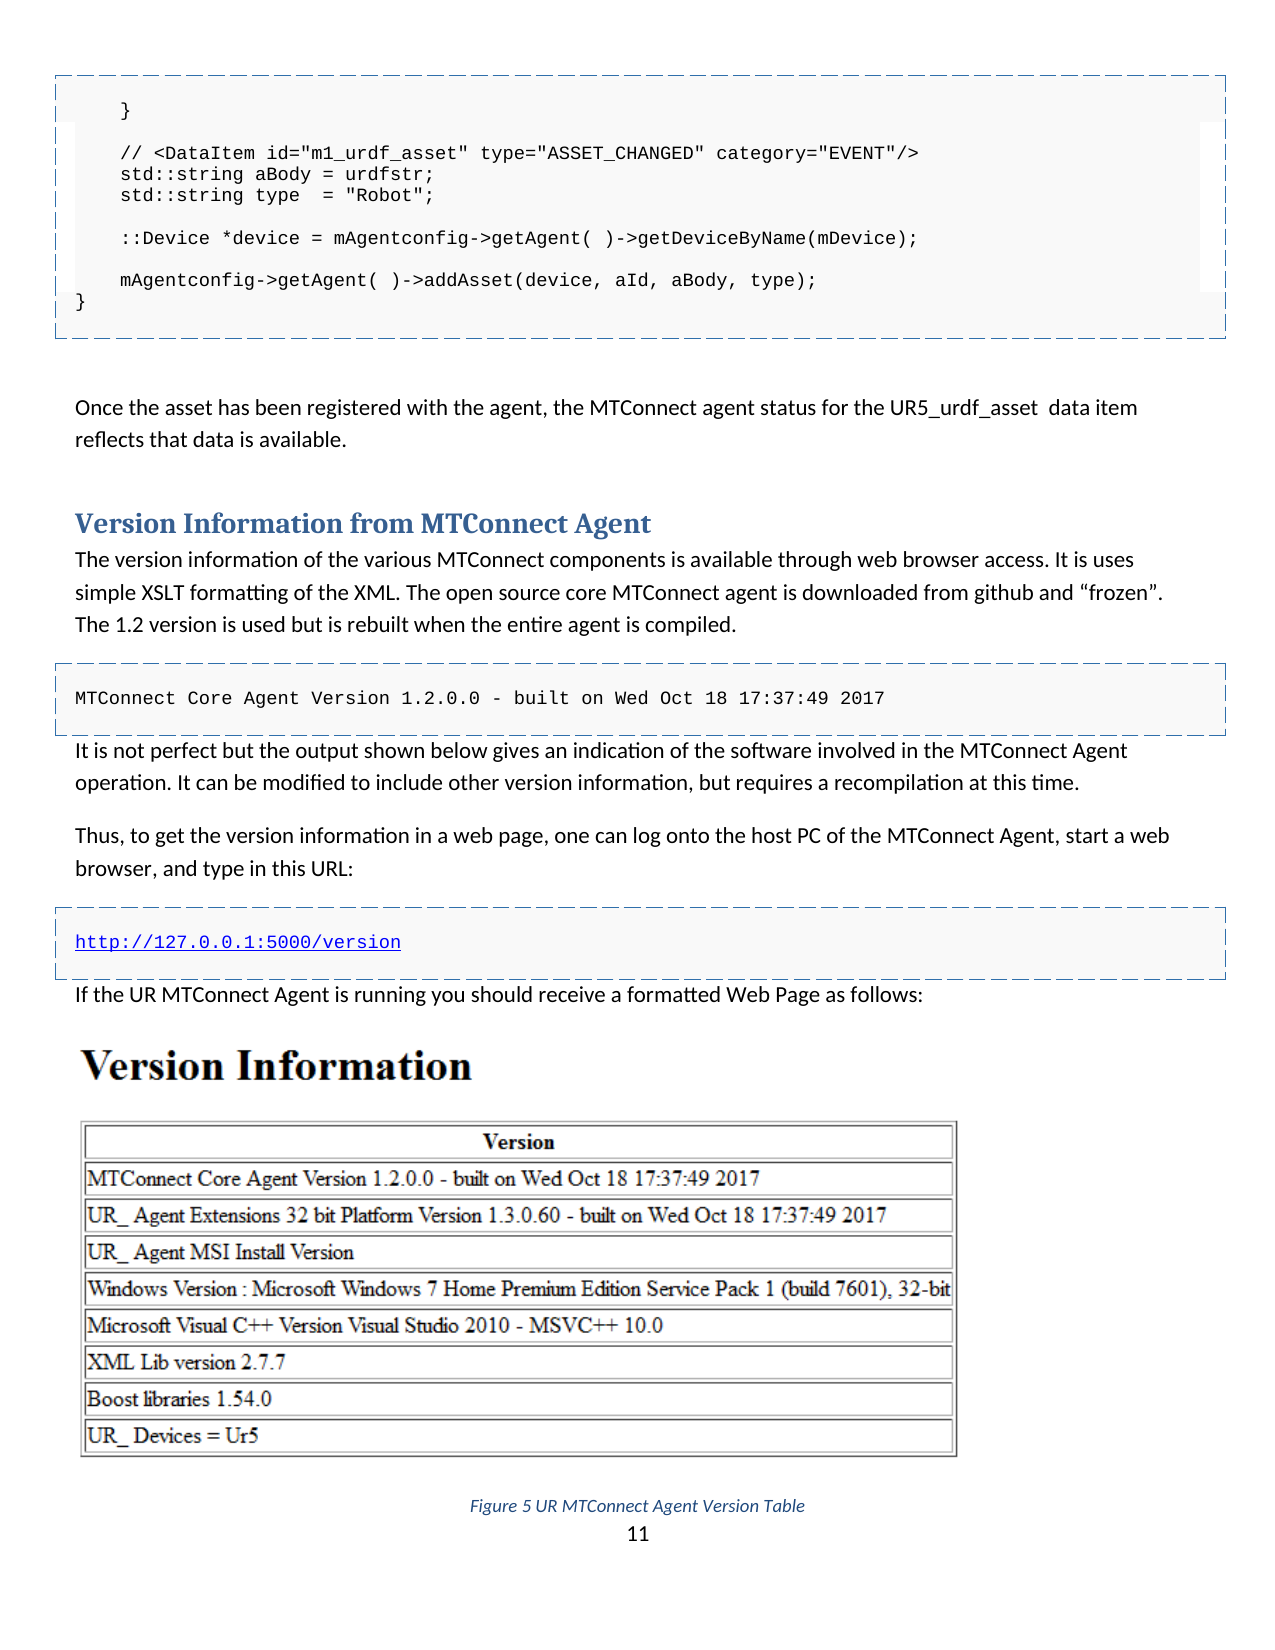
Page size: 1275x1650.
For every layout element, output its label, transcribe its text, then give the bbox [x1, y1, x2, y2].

text } [55, 75, 1226, 122]
text std::string aBody = urdfstr; [75, 165, 1200, 186]
text MTConnect Core Agent Version 1.2.0.0 - built on Wed Oct 18 17:37:49 2017 [55, 663, 1226, 736]
text // <DataItem id="m1_urdf_asset" type="ASSET_CHANGED" category="EVENT"/> [75, 143, 1200, 165]
text ::Device *device = mAgentconfig->getAgent( )->getDeviceByName(mDevice); [75, 228, 1200, 250]
text The version information of the various MTConnect components is available through web browser access. It is uses simple XSLT formatting of the XML. The open source core MTConnect agent is downloaded from github and “frozen”. The 1.2 version is used but is rebuilt when the entire agent is compiled. [75, 546, 1200, 638]
text std::string type = "Robot"; [75, 186, 1200, 207]
text http://127.0.0.1:5000/version [55, 907, 1226, 980]
text } [55, 266, 1226, 339]
subtitle Version Information from MTConnect Agent [75, 507, 1200, 541]
text Thus, to get the version information in a web page, one can log onto the host PC of the MTConnect Agent, start a web browser, and type in this URL: [75, 821, 1200, 882]
picture [75, 1033, 1049, 1469]
text Once the asset has been registered with the agent, the MTConnect agent status for the UR5_urdf_asset data item reflects that data is available. [75, 393, 1200, 453]
text If the UR MTConnect Agent is running you should receive a formatted Web Page as follows: [75, 980, 1200, 1008]
text It is not perfect but the output shown below gives an indication of the software involved in the MTConnect Agent operation. It can be modified to include other version information, but requires a recompilation at this time. [75, 736, 1200, 796]
text Figure 5 UR MTConnect Agent Version Table [75, 1494, 1200, 1517]
